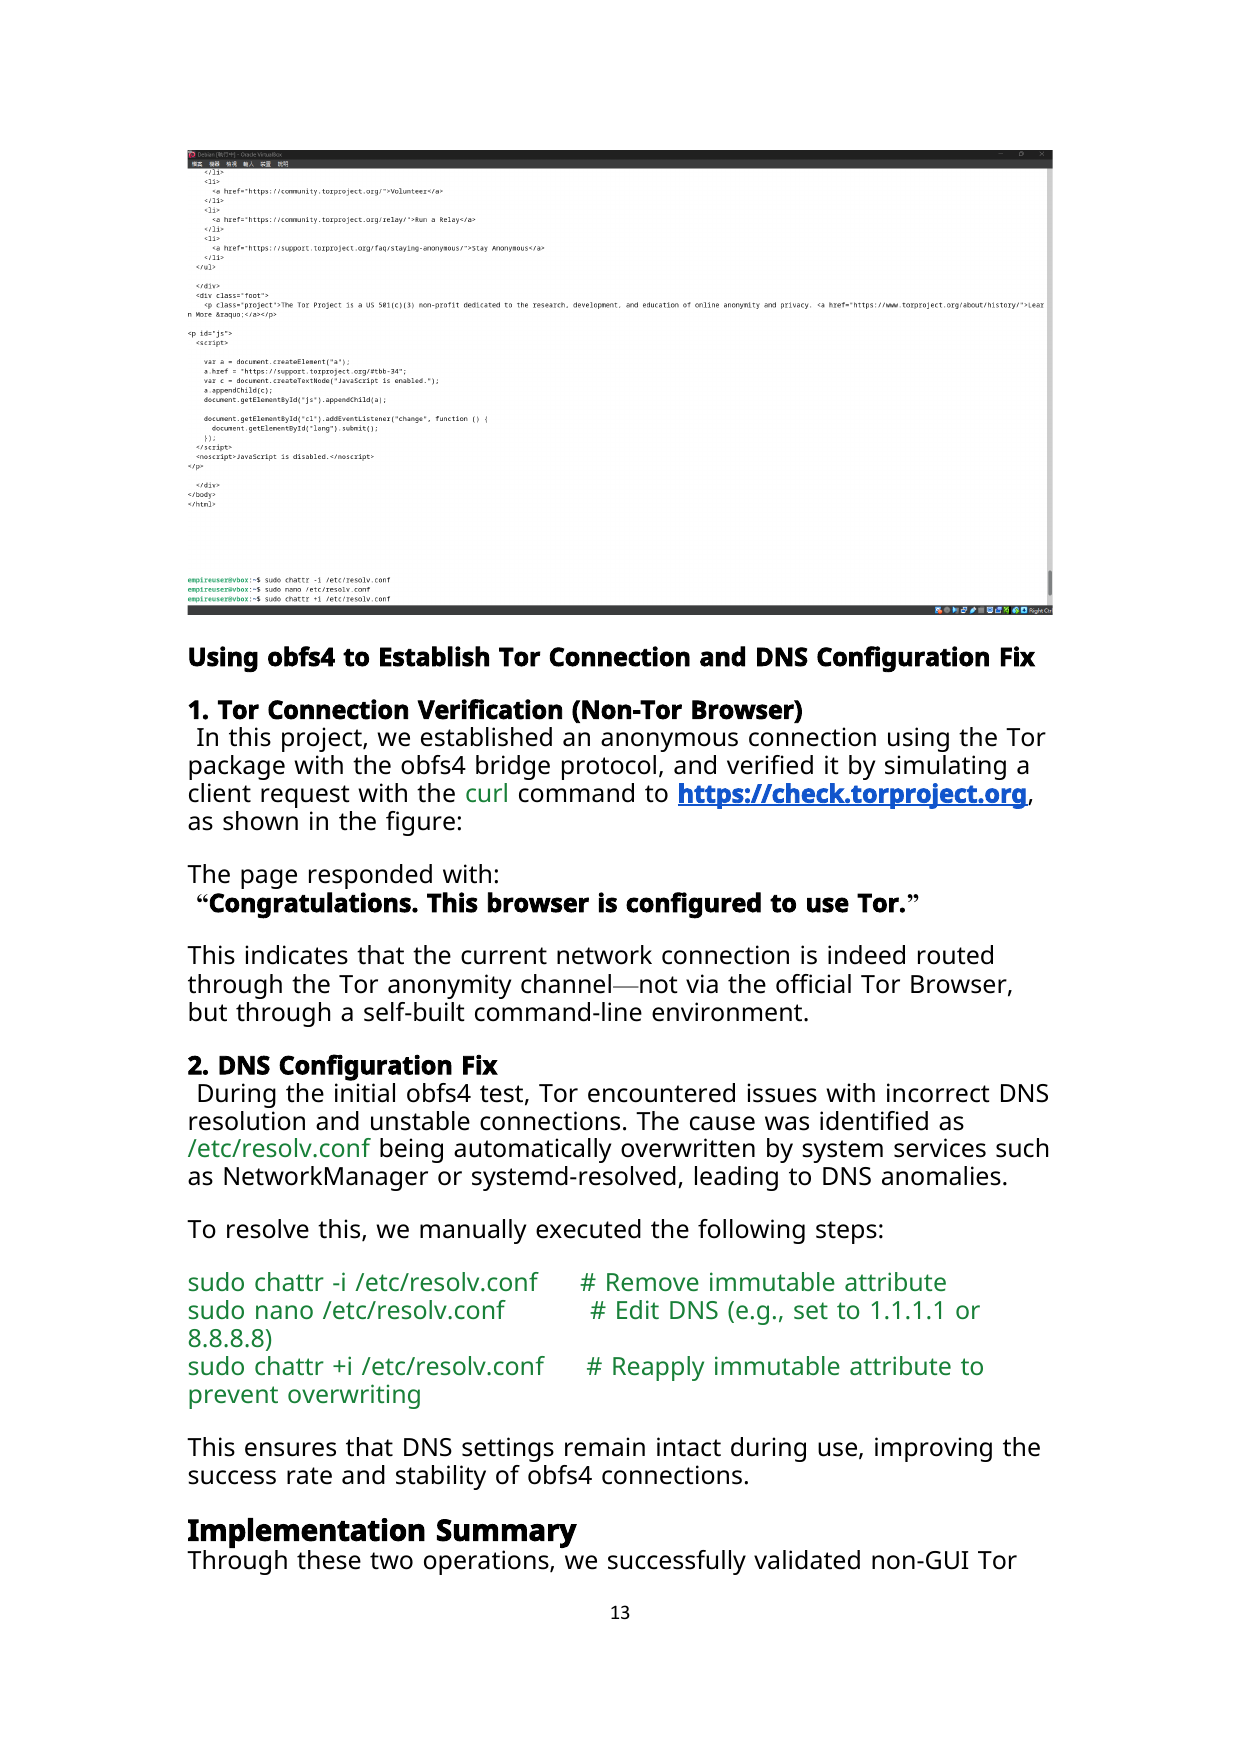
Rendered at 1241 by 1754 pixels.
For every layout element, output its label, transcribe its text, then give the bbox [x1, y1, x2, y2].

text This ensures that DNS settings remain intact during use, improving the success rate and stability of obfs4 connections. [187, 1434, 1053, 1490]
text sudo chattr +i /etc/resolv.conf # Reapply immutable attribute to prevent overwriting [187, 1354, 1053, 1409]
text To resolve this, we manually executed the following steps: [187, 1217, 1053, 1245]
text 1. Tor Connection Verification (Non-Tor Browser) In this project, we established an anonymous connection using the Tor package with the obfs4 bridge protocol, and verified it by simulating a client request with the curl command to https://check.torproject.org, as shown in the figure: [187, 697, 1053, 837]
subtitle Using obfs4 to Establish Tor Connection and DNS Configuration Fix [187, 644, 1053, 672]
text sudo chattr -i /etc/resolv.conf # Remove immutable attribute [187, 1270, 1053, 1298]
text The page responded with: “Congratulations. This browser is configured to use Tor.” [187, 862, 1053, 918]
text 2. DNS Configuration Fix During the initial obfs4 test, Tor encountered issues with incorrect DNS resolution and unstable connections. The cause was identified as /etc/resolv.conf being automatically overwritten by system services such as NetworkManager or systemd-resolved, leading to DNS anomalies. [187, 1052, 1053, 1192]
text This indicates that the current network connection is indeed routed through the Tor anonymity channel—not via the official Tor Browser, but through a self-built command-line environment. [187, 943, 1053, 1027]
picture [187, 150, 1053, 615]
text sudo nano /etc/resolv.conf # Edit DNS (e.g., set to 1.1.1.1 or 8.8.8.8) [187, 1298, 1053, 1354]
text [187, 1548, 1053, 1576]
text Implementation Summary [187, 1515, 1053, 1548]
